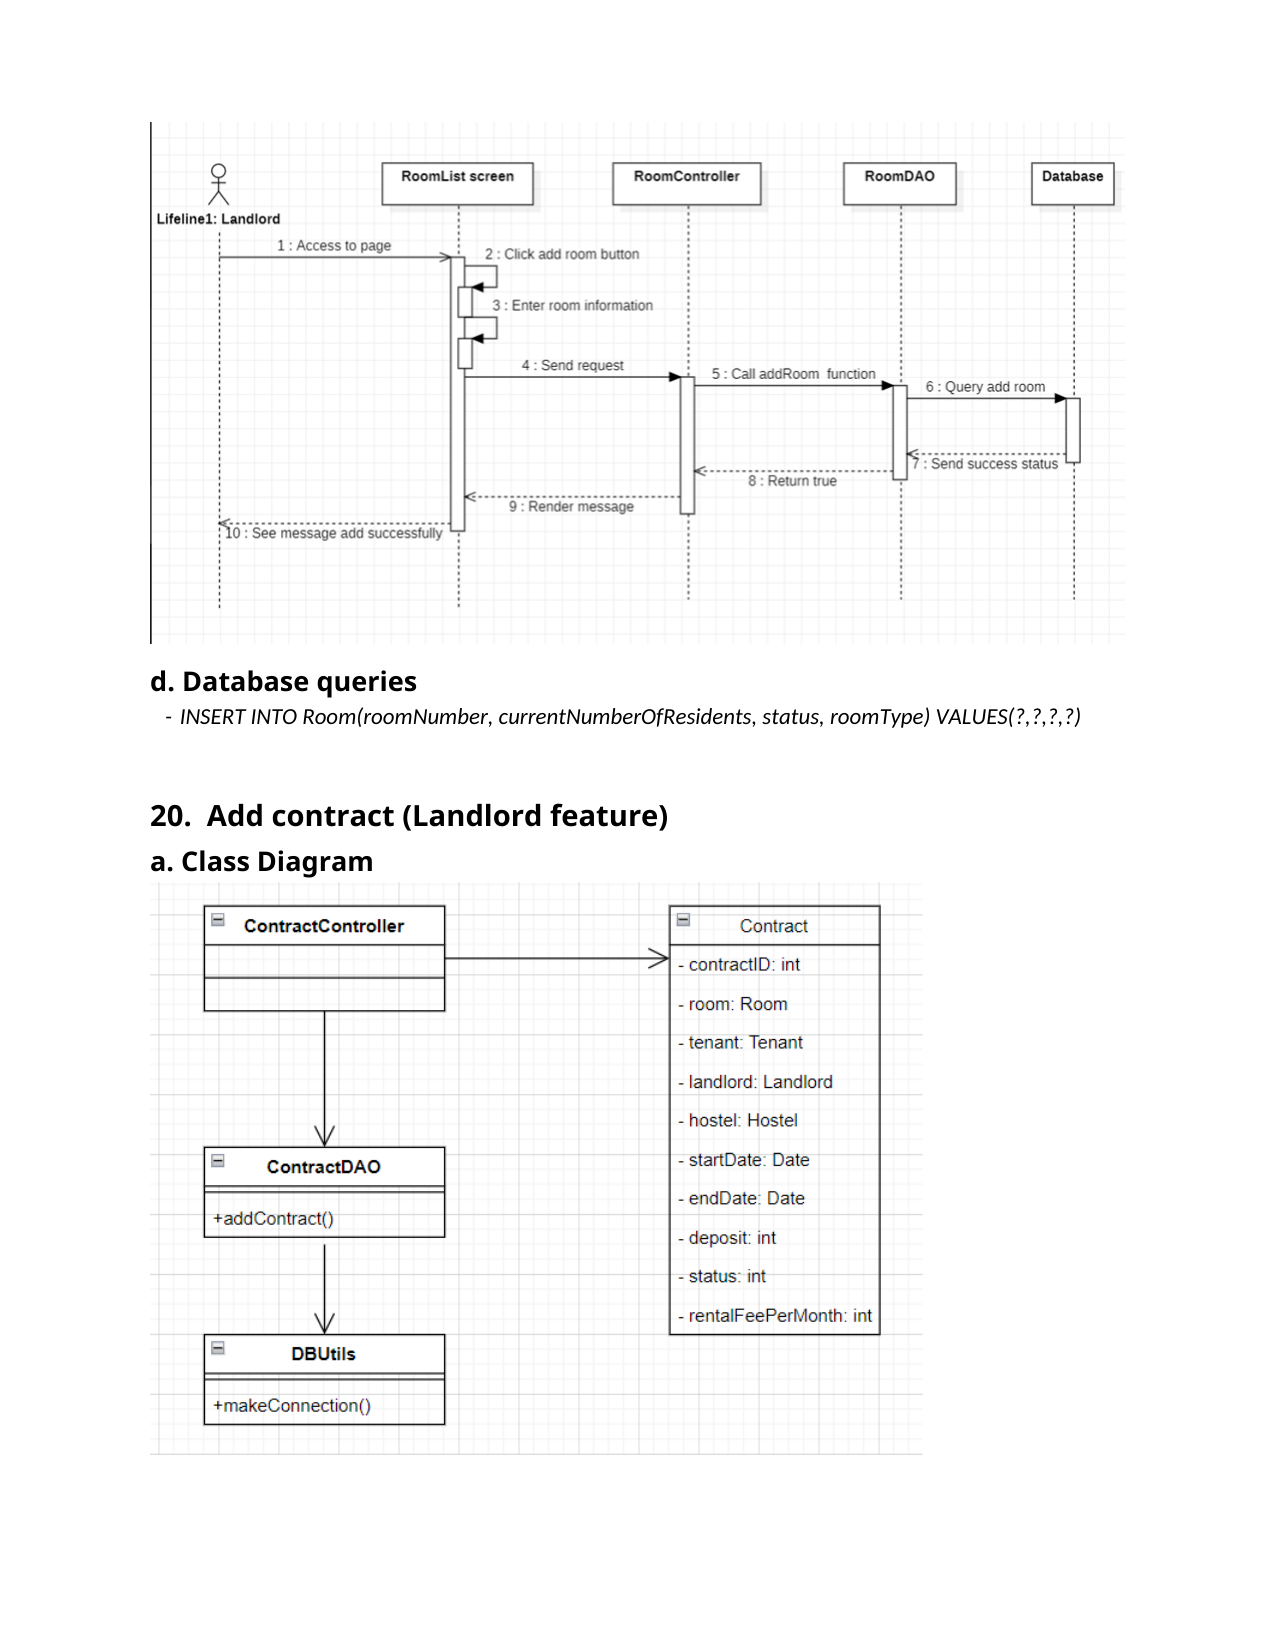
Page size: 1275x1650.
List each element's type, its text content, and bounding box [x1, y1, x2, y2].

subtitle a. Class Diagram [150, 842, 1125, 879]
subtitle 20. Add contract (Landlord feature) [150, 796, 1125, 835]
picture [150, 882, 923, 1455]
subtitle d. Database queries [150, 662, 1125, 699]
picture [150, 122, 1125, 644]
list INSERT INTO Room(roomNumber, currentNumberOfResidents, status, roomType) VALUES(?,?,?,?) [165, 702, 1125, 730]
